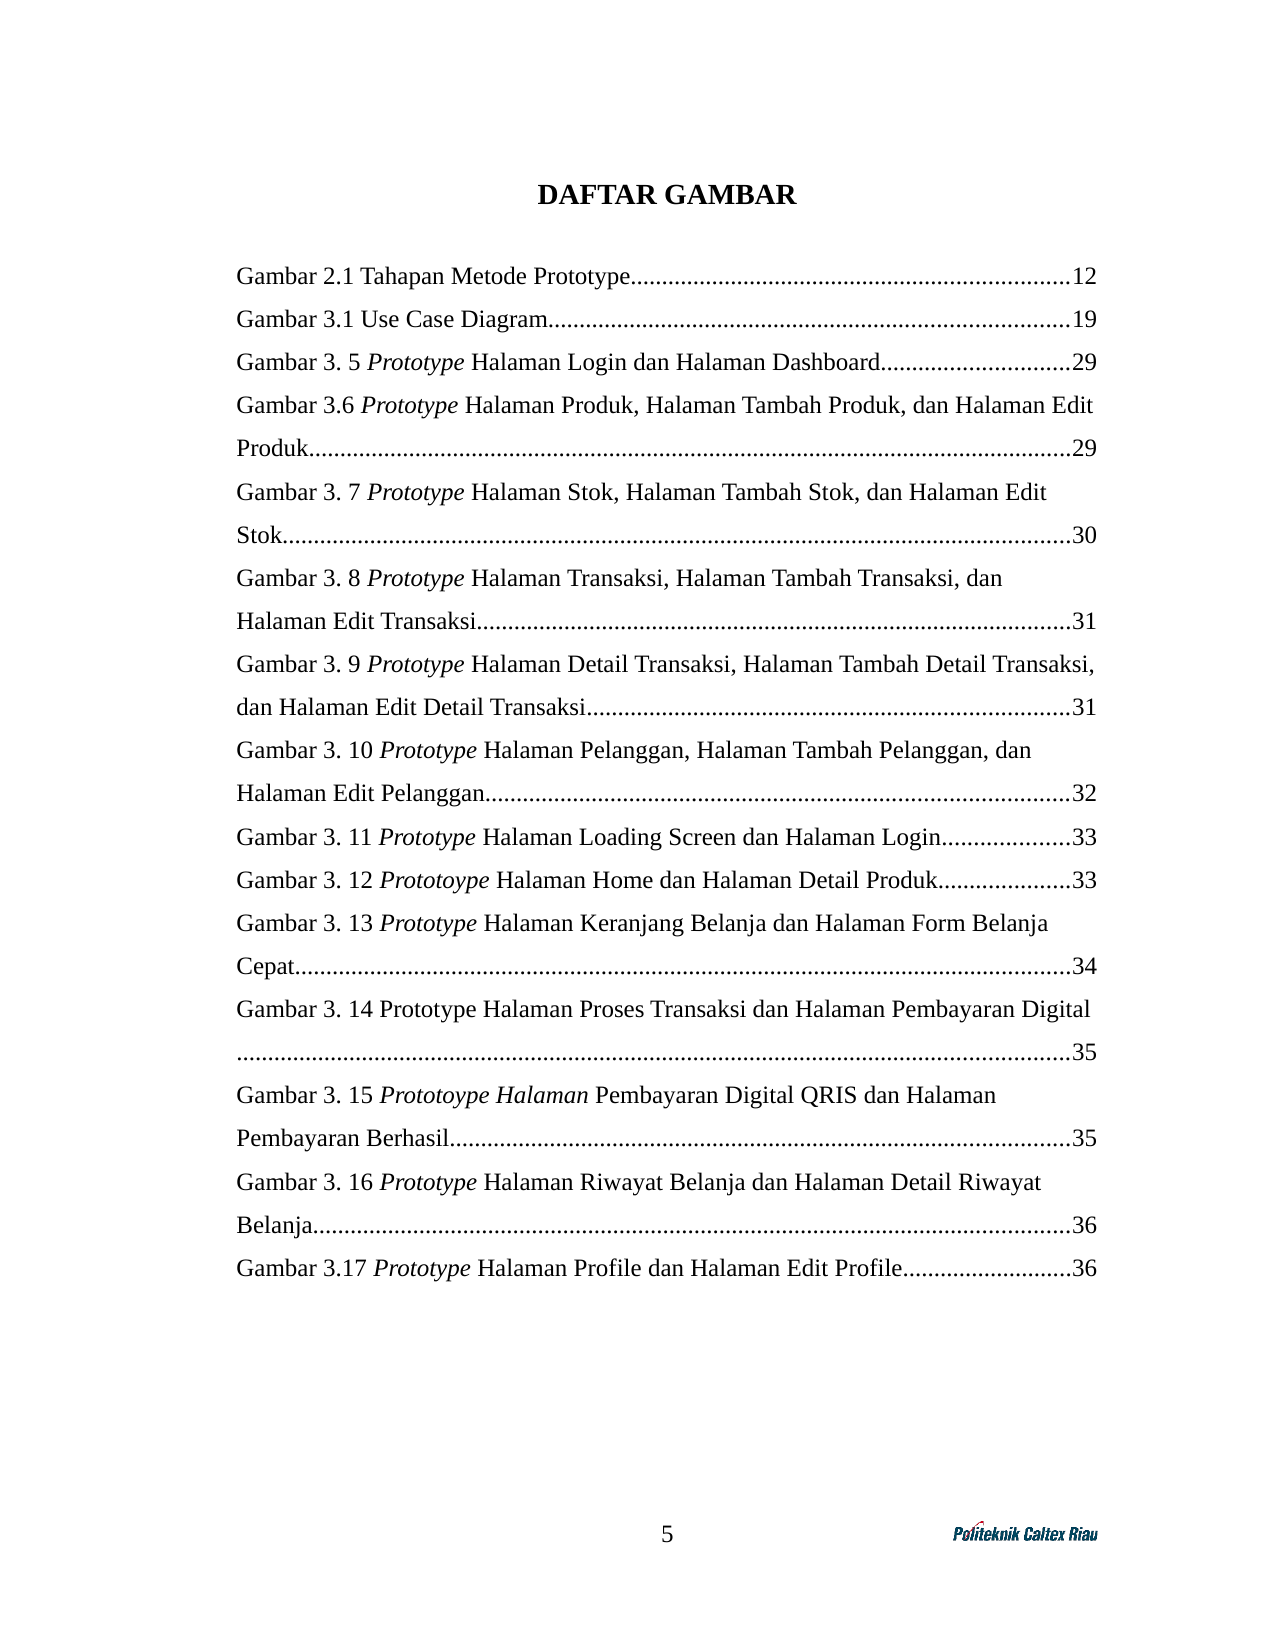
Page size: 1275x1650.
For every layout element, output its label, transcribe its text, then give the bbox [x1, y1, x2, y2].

text Gambar 3. 15 Prototoype Halaman Pembayaran Digital QRIS dan Halaman Pembayaran Berhasil 35 [236, 1080, 1098, 1152]
picture [951, 1521, 1098, 1543]
text Gambar 3. 11 Prototype Halaman Loading Screen dan Halaman Login 33 [236, 822, 1098, 850]
text Gambar 3. 14 Prototype Halaman Proses Transaksi dan Halaman Pembayaran Digital 35 [236, 994, 1098, 1066]
text Gambar 3.6 Prototype Halaman Produk, Halaman Tambah Produk, dan Halaman Edit Produk 29 [236, 390, 1098, 462]
text Gambar 3. 5 Prototype Halaman Login dan Halaman Dashboard 29 [236, 347, 1098, 376]
subtitle DAFTAR GAMBAR [236, 177, 1098, 211]
text Gambar 3. 7 Prototype Halaman Stok, Halaman Tambah Stok, dan Halaman Edit Stok 30 [236, 477, 1098, 548]
text Gambar 3. 10 Prototype Halaman Pelanggan, Halaman Tambah Pelanggan, dan Halaman Edit Pelanggan 32 [236, 735, 1098, 807]
text Gambar 2.1 Tahapan Metode Prototype 12 [236, 261, 1098, 290]
text Gambar 3. 12 Prototoype Halaman Home dan Halaman Detail Produk 33 [236, 865, 1098, 893]
text Gambar 3.17 Prototype Halaman Profile dan Halaman Edit Profile 36 [236, 1253, 1098, 1282]
text Gambar 3. 13 Prototype Halaman Keranjang Belanja dan Halaman Form Belanja Cepat 34 [236, 908, 1098, 980]
text Gambar 3. 16 Prototype Halaman Riwayat Belanja dan Halaman Detail Riwayat Belanja 36 [236, 1167, 1098, 1238]
text Gambar 3. 8 Prototype Halaman Transaksi, Halaman Tambah Transaksi, dan Halaman Edit Transaksi 31 [236, 563, 1098, 635]
text Gambar 3.1 Use Case Diagram 19 [236, 304, 1098, 333]
text Gambar 3. 9 Prototype Halaman Detail Transaksi, Halaman Tambah Detail Transaksi, dan Halaman Edit Detail Transaksi 31 [236, 649, 1098, 721]
